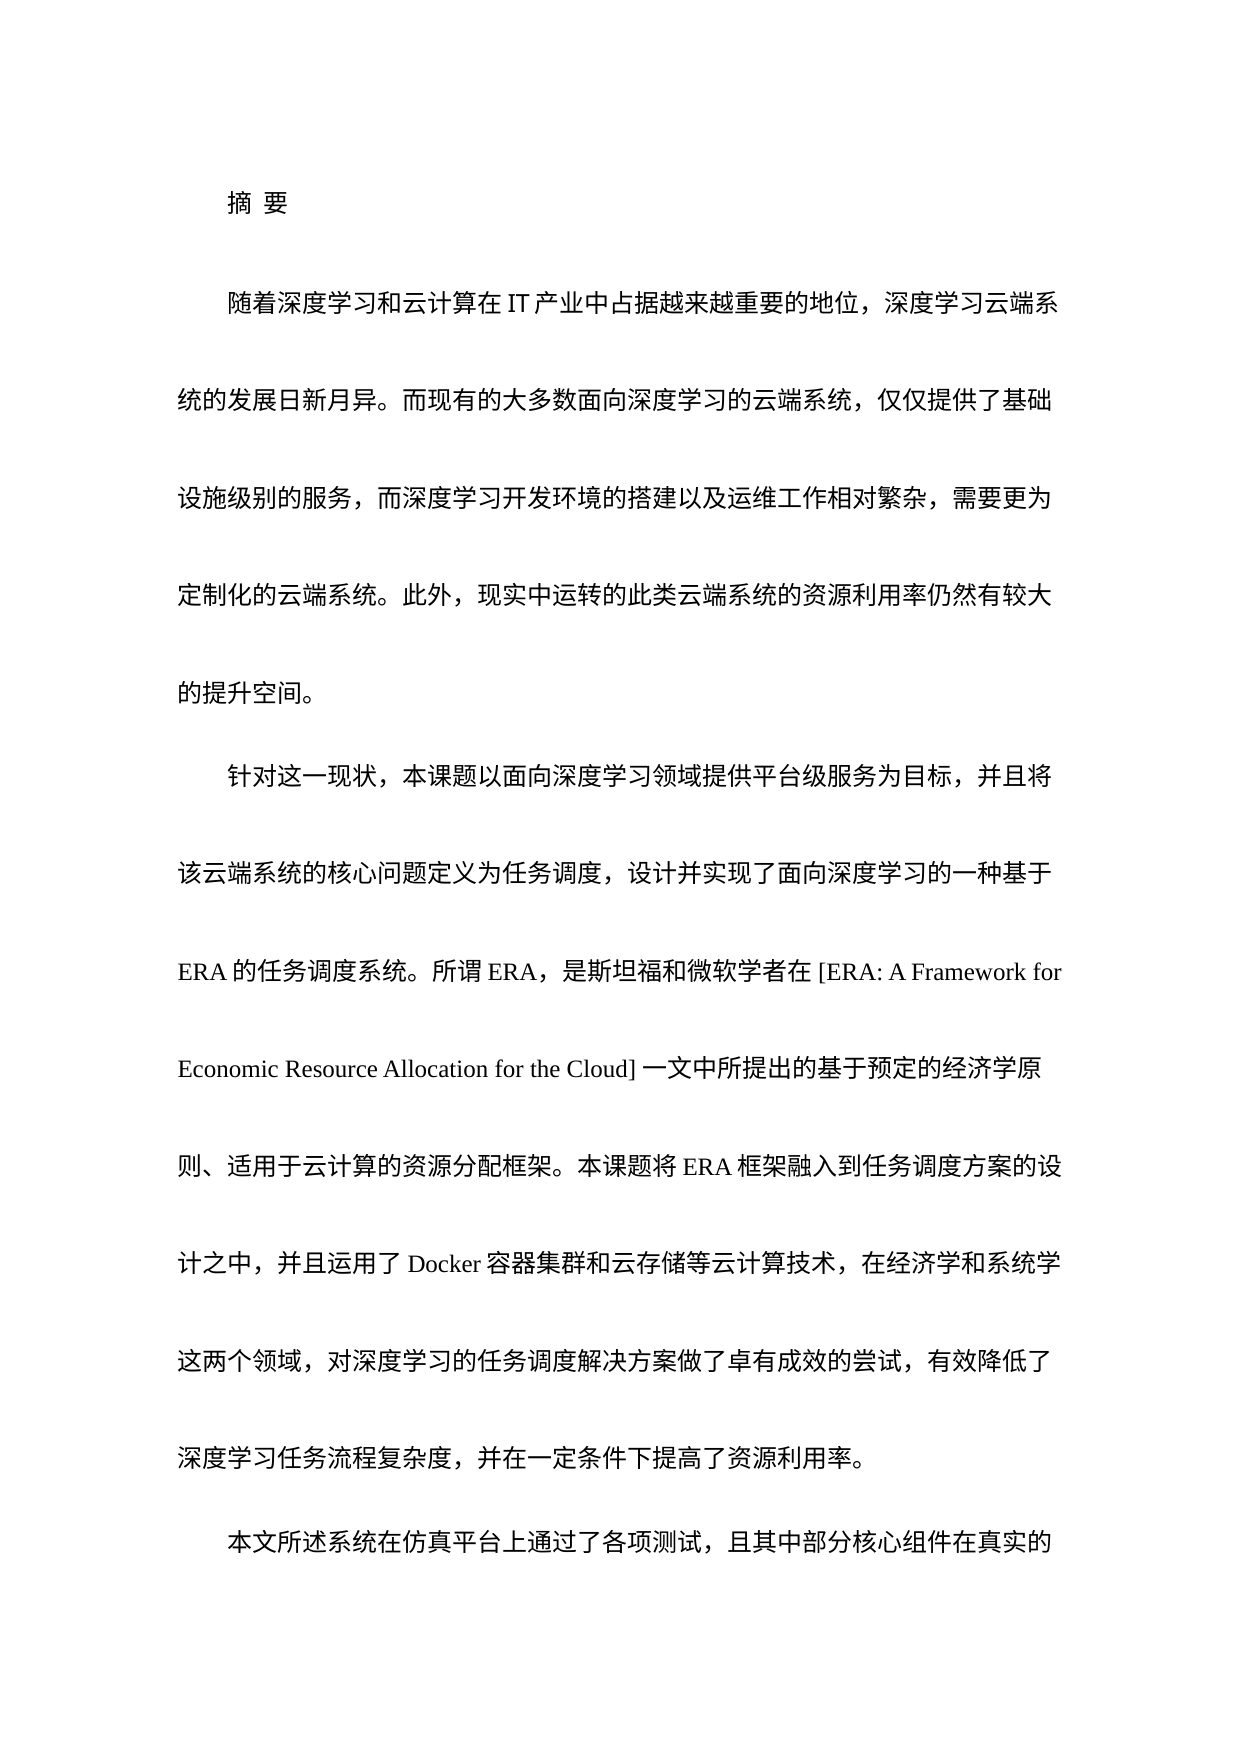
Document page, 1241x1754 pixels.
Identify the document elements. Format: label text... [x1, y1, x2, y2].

text 针对这一现状，本课题以面向深度学习领域提供平台级服务为目标，并且将该云端系统的核心问题定义为任务调度，设计并实现了面向深度学习的一种基于ERA的任务调度系统。所谓ERA，是斯坦福和微软学者在 [ERA: A Framework for Economic Resource Allocation for the Cloud] 一文中所提出的基于预定的经济学原则、适用于云计算的资源分配框架。本课题将ERA框架融入到任务调度方案的设计之中，并且运用了Docker容器集群和云存储等云计算技术，在经济学和系统学这两个领域，对深度学习的任务调度解决方案做了卓有成效的尝试，有效降低了深度学习任务流程复杂度，并在一定条件下提高了资源利用率。 [177, 742, 1063, 1489]
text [177, 1508, 1063, 1573]
text 摘 要 [177, 169, 1063, 234]
text 随着深度学习和云计算在IT产业中占据越来越重要的地位，深度学习云端系统的发展日新月异。而现有的大多数面向深度学习的云端系统，仅仅提供了基础设施级别的服务，而深度学习开发环境的搭建以及运维工作相对繁杂，需要更为定制化的云端系统。此外，现实中运转的此类云端系统的资源利用率仍然有较大的提升空间。 [177, 269, 1063, 724]
